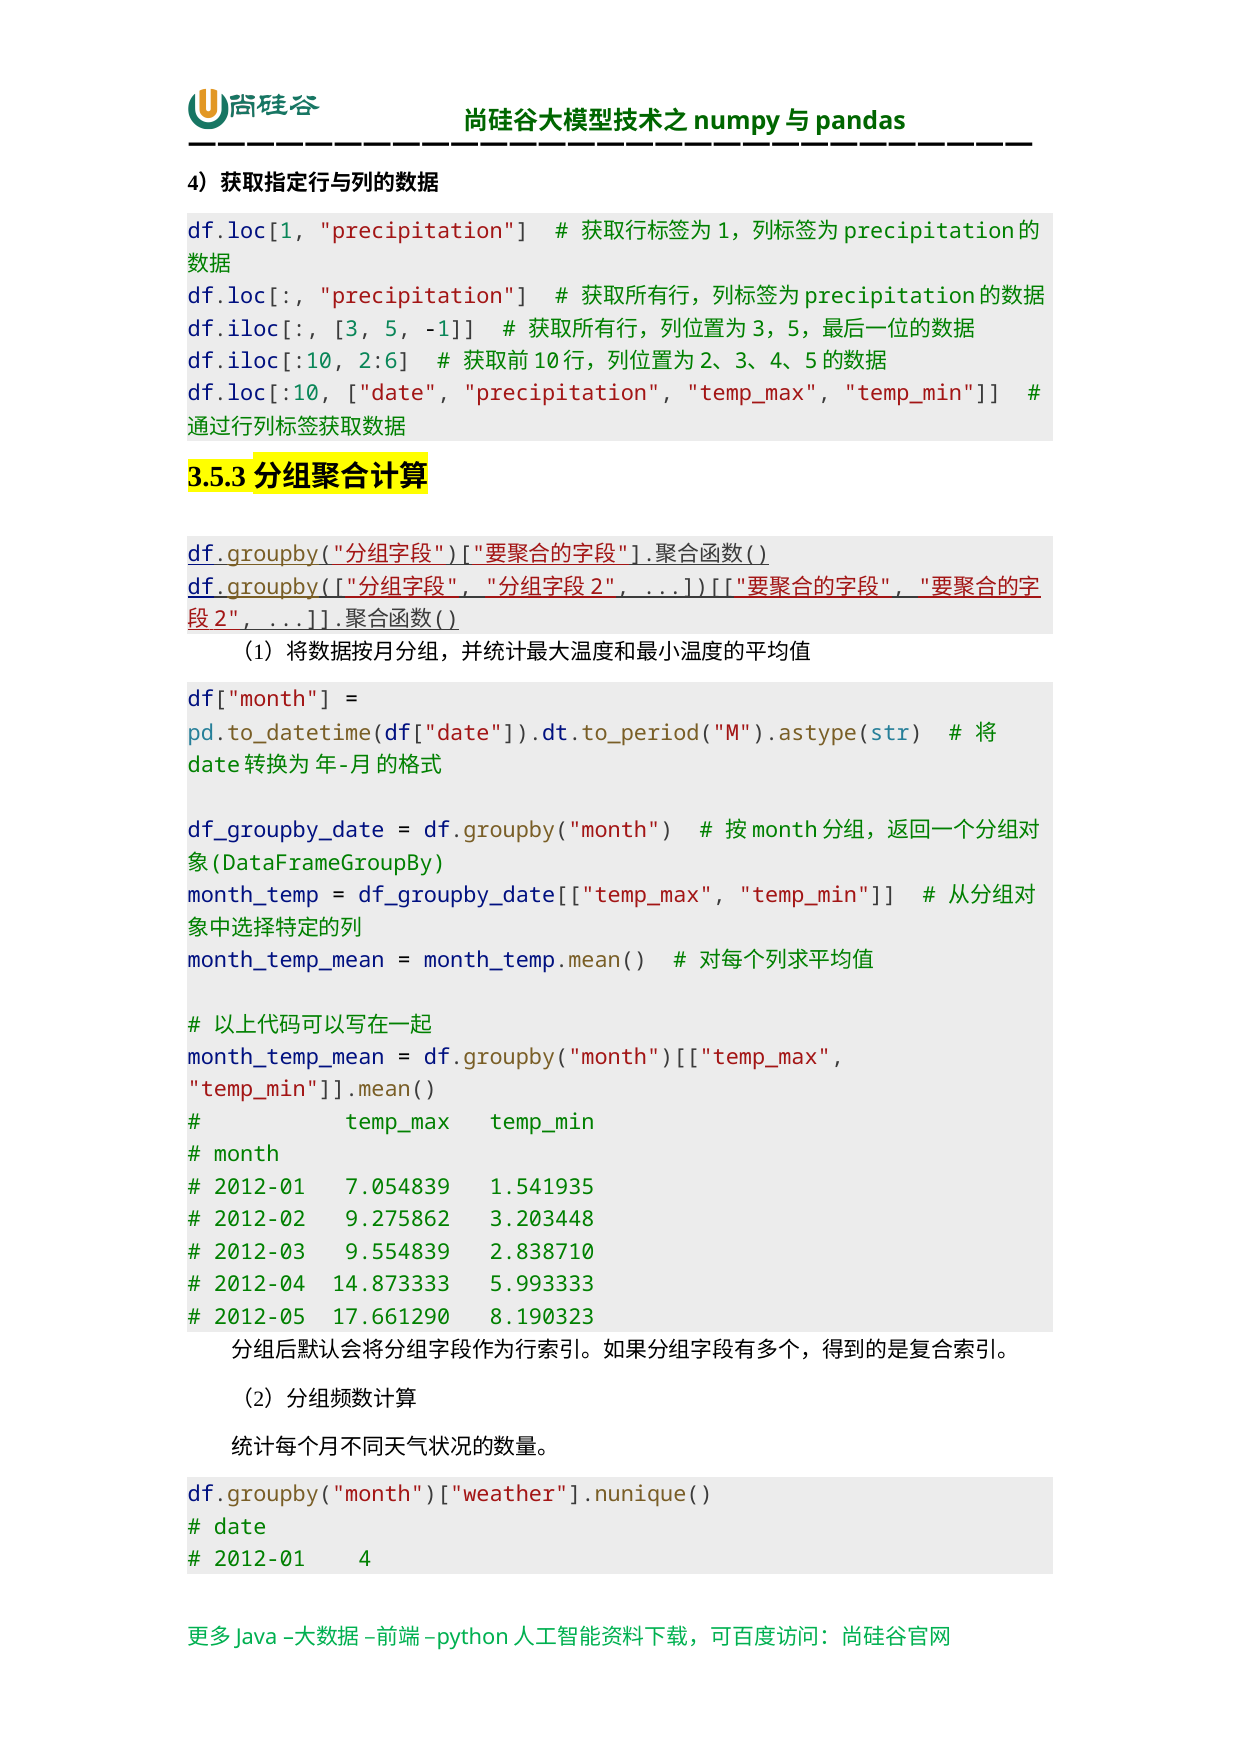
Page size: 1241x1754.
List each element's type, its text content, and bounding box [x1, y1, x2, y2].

text 分组频数计算 [187, 1380, 1053, 1413]
text df.groupby(["分组字段", "分组字段2", ...])[["要聚合的字段", "要聚合的字段2", ...]].聚合函数() [187, 569, 1053, 634]
text # 2012-01 4 [187, 1542, 1053, 1574]
text df["month"] = pd.to_datetime(df["date"]).dt.to_period("M").astype(str) # 将date转换为 年-月 的格式 [187, 682, 1053, 779]
text df.groupby("month")["weather"].nunique() [187, 1477, 1053, 1509]
text df.loc[:10, ["date", "precipitation", "temp_max", "temp_min"]] # 通过行列标签获取数据 [187, 376, 1053, 441]
picture [187, 88, 321, 130]
text month_temp_mean = month_temp.mean() # 对每个列求平均值 [187, 942, 1053, 974]
text # 2012-03 9.554839 2.838710 [187, 1234, 1053, 1267]
text df_groupby_date = df.groupby("month") # 按month分组，返回一个分组对象(DataFrameGroupBy) [187, 812, 1053, 877]
text # month [187, 1137, 1053, 1169]
text df.loc[1, "precipitation"] # 获取行标签为1，列标签为precipitation的数据 [187, 213, 1053, 278]
text # 2012-05 17.661290 8.190323 [187, 1299, 1053, 1332]
text # 以上代码可以写在一起 [187, 1007, 1053, 1039]
text # temp_max temp_min [187, 1104, 1053, 1137]
text 获取指定行与列的数据 [187, 165, 1053, 197]
text # 2012-01 7.054839 1.541935 [187, 1169, 1053, 1202]
text 分组后默认会将分组字段作为行索引。如果分组字段有多个，得到的是复合索引。 [187, 1332, 1053, 1364]
text 分组聚合计算 [187, 441, 1053, 506]
text df.iloc[:, [3, 5, -1]] # 获取所有行，列位置为3，5，最后一位的数据 [187, 311, 1053, 343]
text df.iloc[:10, 2:6] # 获取前10行，列位置为2、3、4、5的数据 [187, 343, 1053, 376]
text # date [187, 1509, 1053, 1542]
text df.loc[:, "precipitation"] # 获取所有行，列标签为precipitation的数据 [187, 278, 1053, 311]
text # 2012-02 9.275862 3.203448 [187, 1202, 1053, 1234]
text 将数据按月分组，并统计最大温度和最小温度的平均值 [187, 634, 1053, 666]
text month_temp_mean = df.groupby("month")[["temp_max", "temp_min"]].mean() [187, 1039, 1053, 1104]
text # 2012-04 14.873333 5.993333 [187, 1267, 1053, 1299]
text 统计每个月不同天气状况的数量。 [187, 1429, 1053, 1461]
text df.groupby("分组字段")["要聚合的字段"].聚合函数() [187, 536, 1053, 569]
text month_temp = df_groupby_date[["temp_max", "temp_min"]] # 从分组对象中选择特定的列 [187, 877, 1053, 942]
